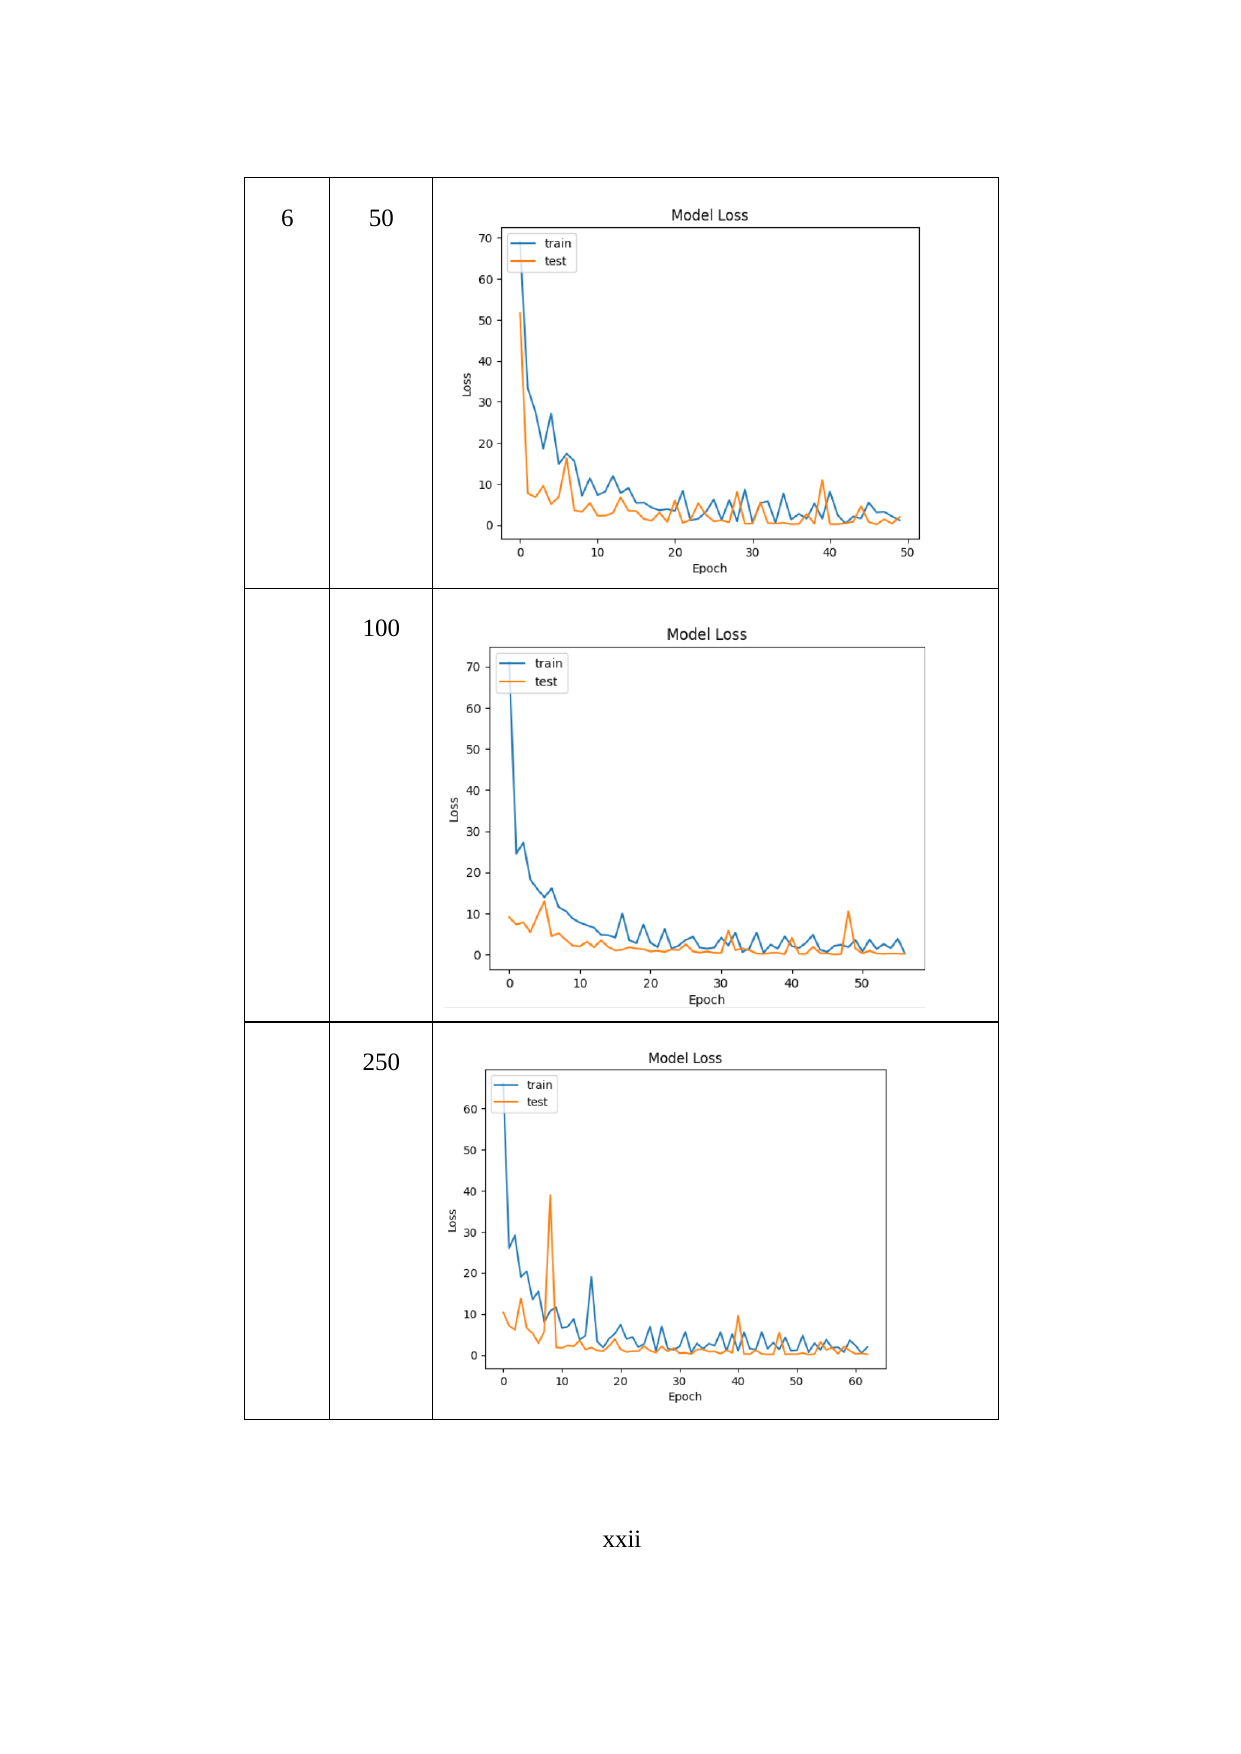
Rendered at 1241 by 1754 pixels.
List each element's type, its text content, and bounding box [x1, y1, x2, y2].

picture [443, 1047, 889, 1405]
table_cell 250 [330, 1023, 432, 1419]
table_cell [433, 1023, 998, 1419]
picture [443, 203, 926, 574]
table_cell [245, 589, 329, 1021]
table_cell 6 [245, 178, 329, 587]
table_cell [433, 589, 998, 1021]
table_cell [245, 1023, 329, 1419]
table_cell 100 [330, 589, 432, 1021]
table_cell [433, 178, 998, 587]
picture [443, 613, 926, 1008]
table_cell 50 [330, 178, 432, 587]
